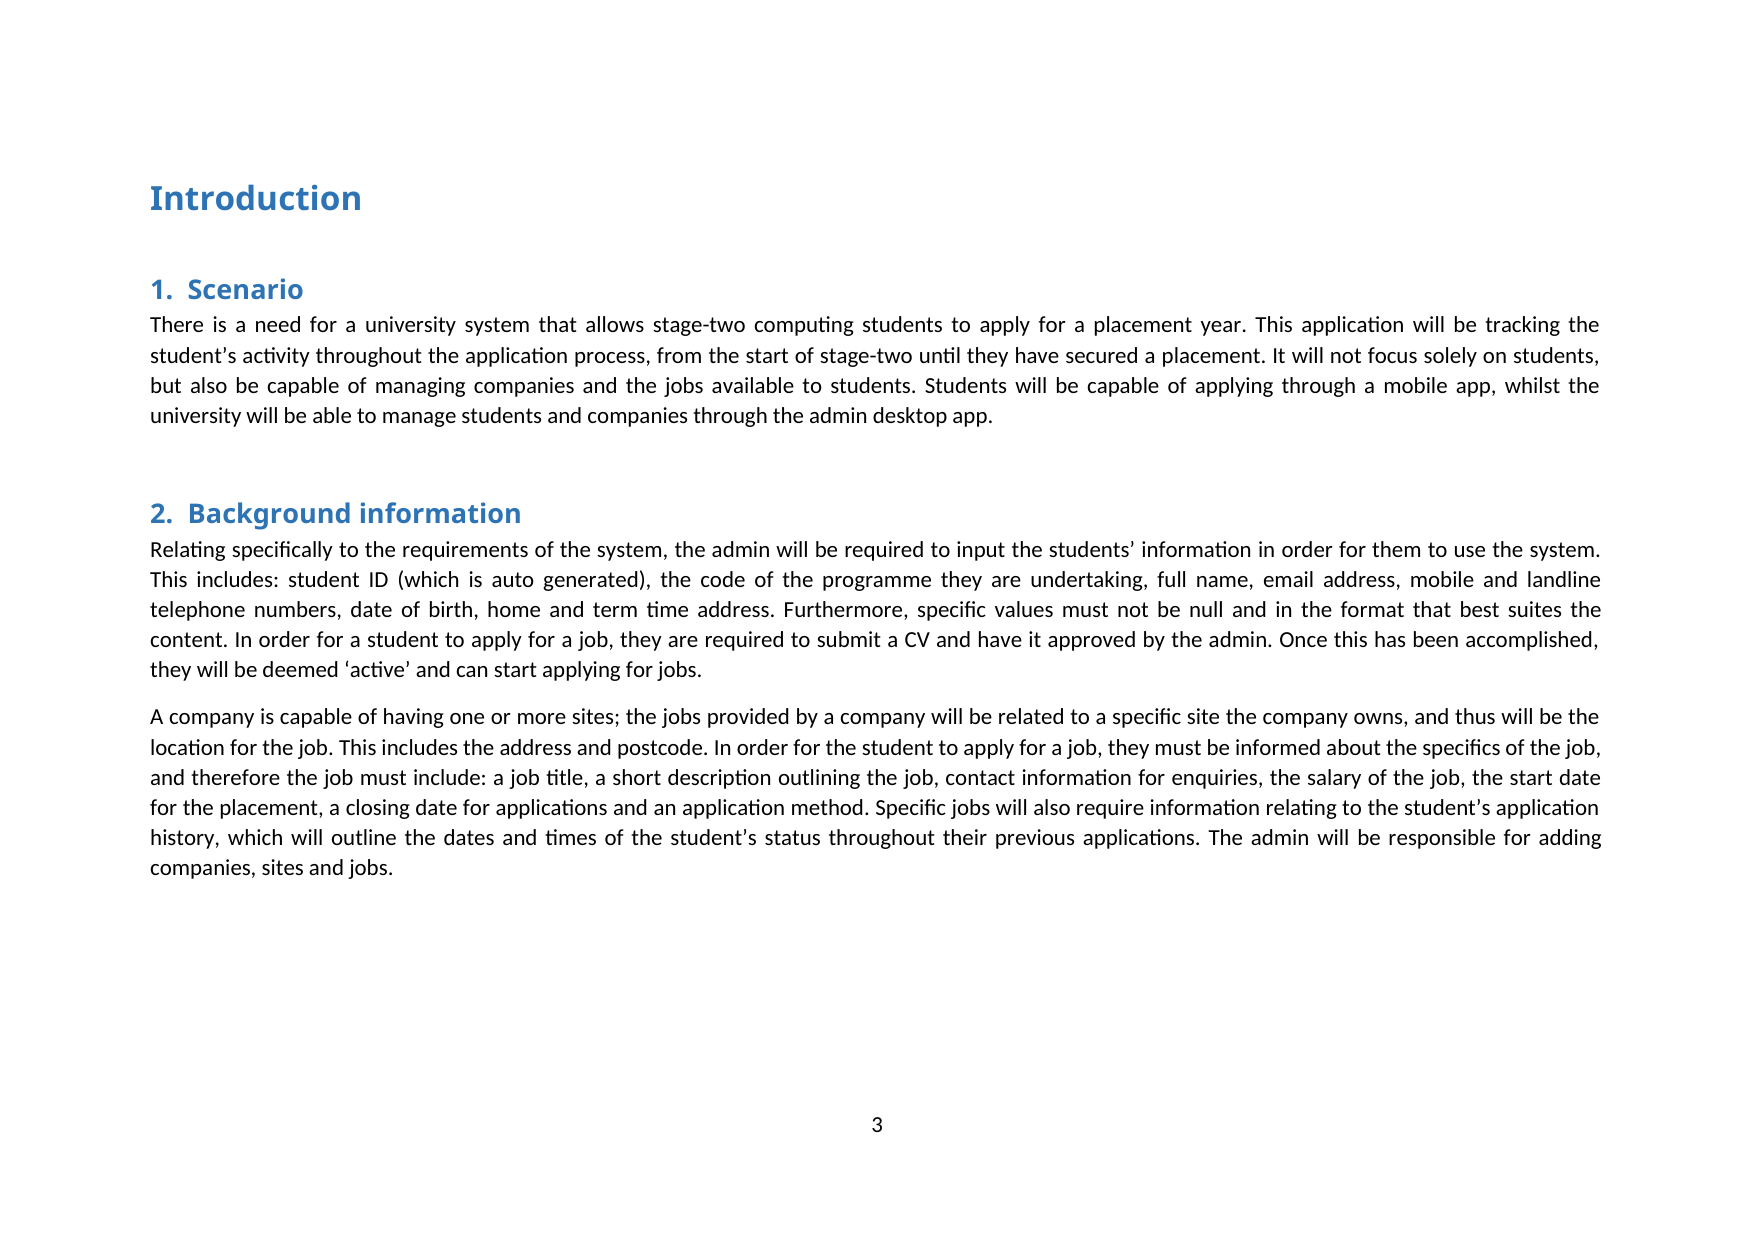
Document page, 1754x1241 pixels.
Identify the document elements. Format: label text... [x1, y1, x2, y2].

text Relating specifically to the requirements of the system, the admin will be required to input the students’ information in order for them to use the system. This includes: student ID (which is auto generated), the code of the programme they are undertaking, full name, email address, mobile and landline telephone numbers, date of birth, home and term time address. Furthermore, specific values must not be null and in the format that best suites the content. In order for a student to apply for a job, they are required to submit a CV and have it approved by the admin. Once this has been accomplished, they will be deemed ‘active’ and can start applying for jobs. [150, 535, 1604, 684]
text There is a need for a university system that allows stage-two computing students to apply for a placement year. This application will be tracking the student’s activity throughout the application process, from the start of stage-two until they have secured a placement. It will not focus solely on students, but also be capable of managing companies and the jobs available to students. Students will be capable of applying through a mobile app, whilst the university will be able to manage students and companies through the admin desktop app. [150, 311, 1604, 429]
subtitle Background information [150, 495, 1604, 532]
subtitle Scenario [150, 271, 1604, 308]
subtitle Introduction [150, 175, 1604, 220]
text A company is capable of having one or more sites; the jobs provided by a company will be related to a specific site the company owns, and thus will be the location for the job. This includes the address and postcode. In order for the student to apply for a job, they must be informed about the specifics of the job, and therefore the job must include: a job title, a short description outlining the job, contact information for enquiries, the salary of the job, the start date for the placement, a closing date for applications and an application method. Specific jobs will also require information relating to the student’s application history, which will outline the dates and times of the student’s status throughout their previous applications. The admin will be responsible for adding companies, sites and jobs. [150, 702, 1604, 882]
